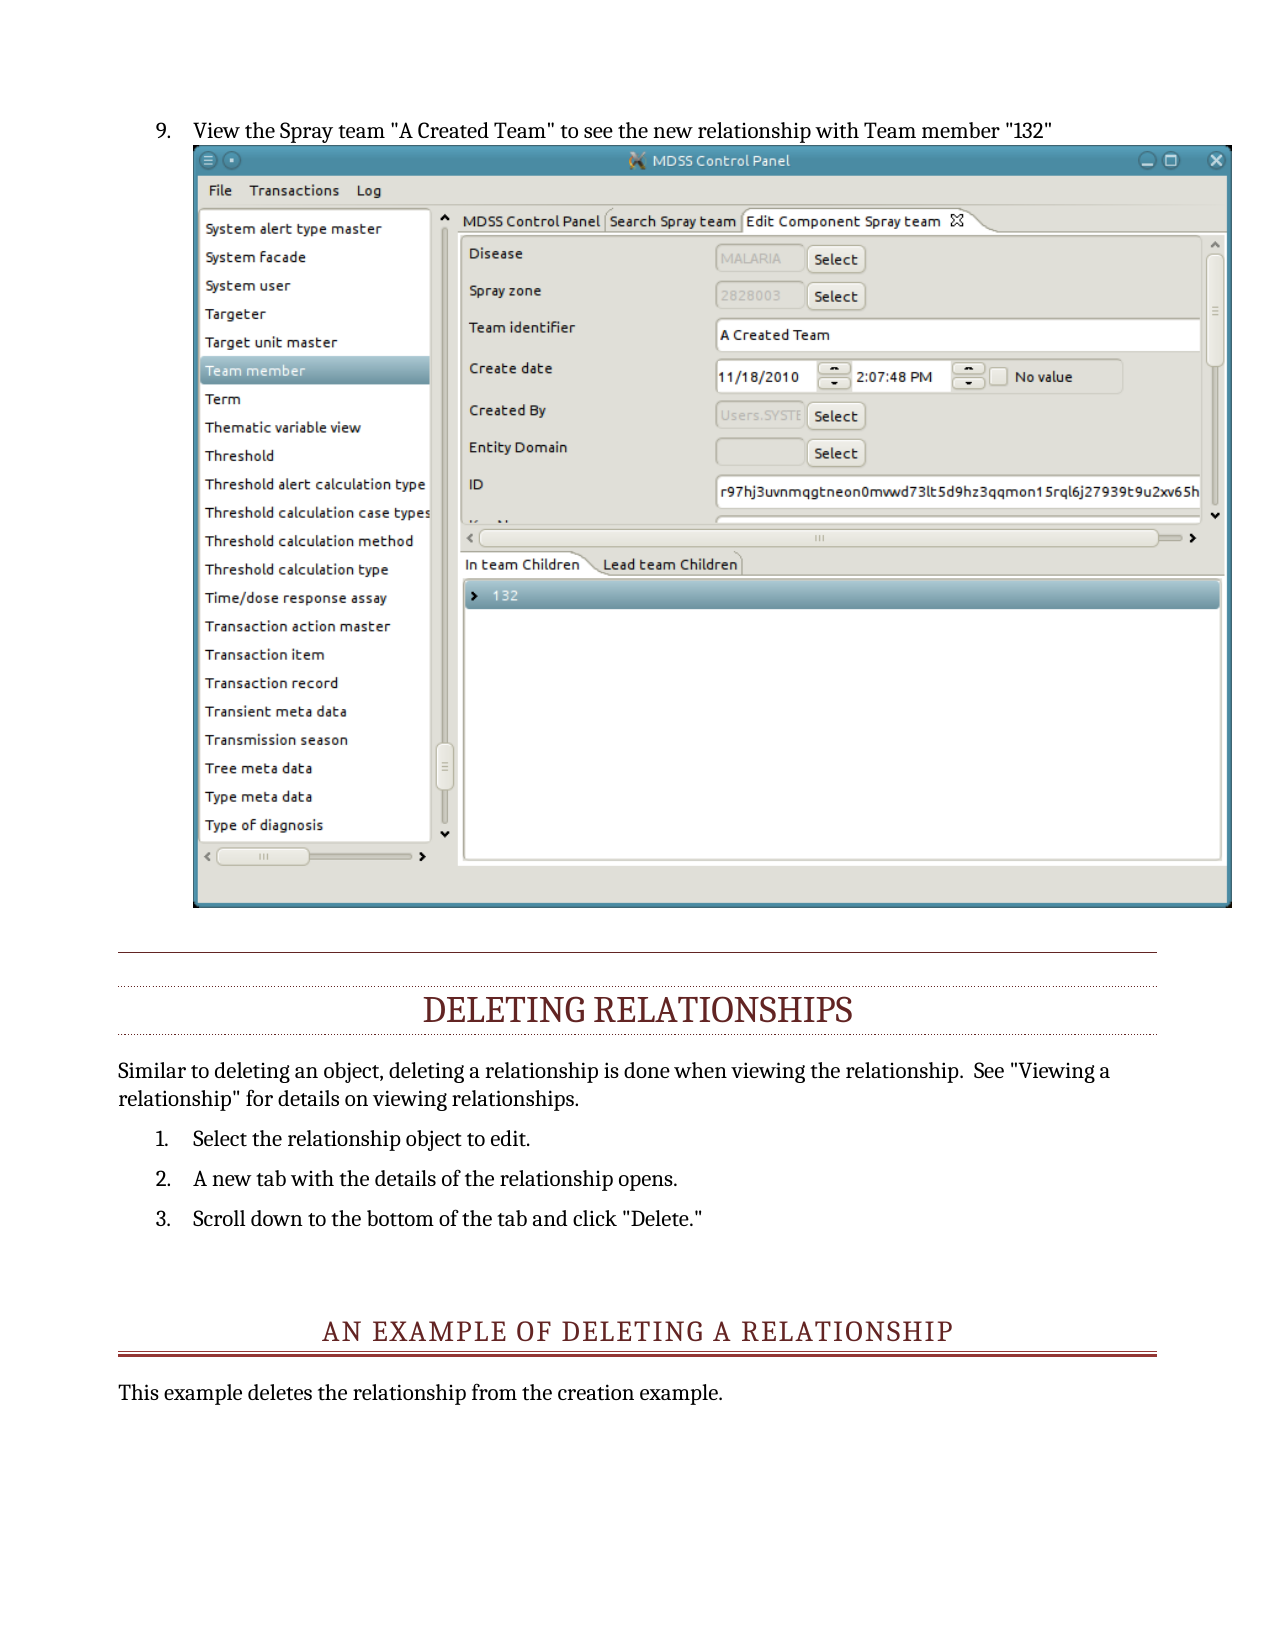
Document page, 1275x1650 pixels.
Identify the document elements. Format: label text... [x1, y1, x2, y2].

text This example deletes the relationship from the creation example. [118, 1379, 1157, 1406]
list Scroll down to the bottom of the tab and click "Delete." [156, 1206, 1157, 1232]
subtitle Deleting relationships [118, 986, 1157, 1035]
subtitle An example of deleting a relationship [118, 1315, 1157, 1351]
list A new tab with the details of the relationship opens. [156, 1166, 1157, 1192]
picture [193, 145, 1232, 908]
list Select the relationship object to edit. [156, 1126, 1157, 1152]
text Similar to deleting an object, deleting a relationship is done when viewing the relationship. See "Viewing a relationship" for details on viewing relationships. [118, 1058, 1157, 1112]
